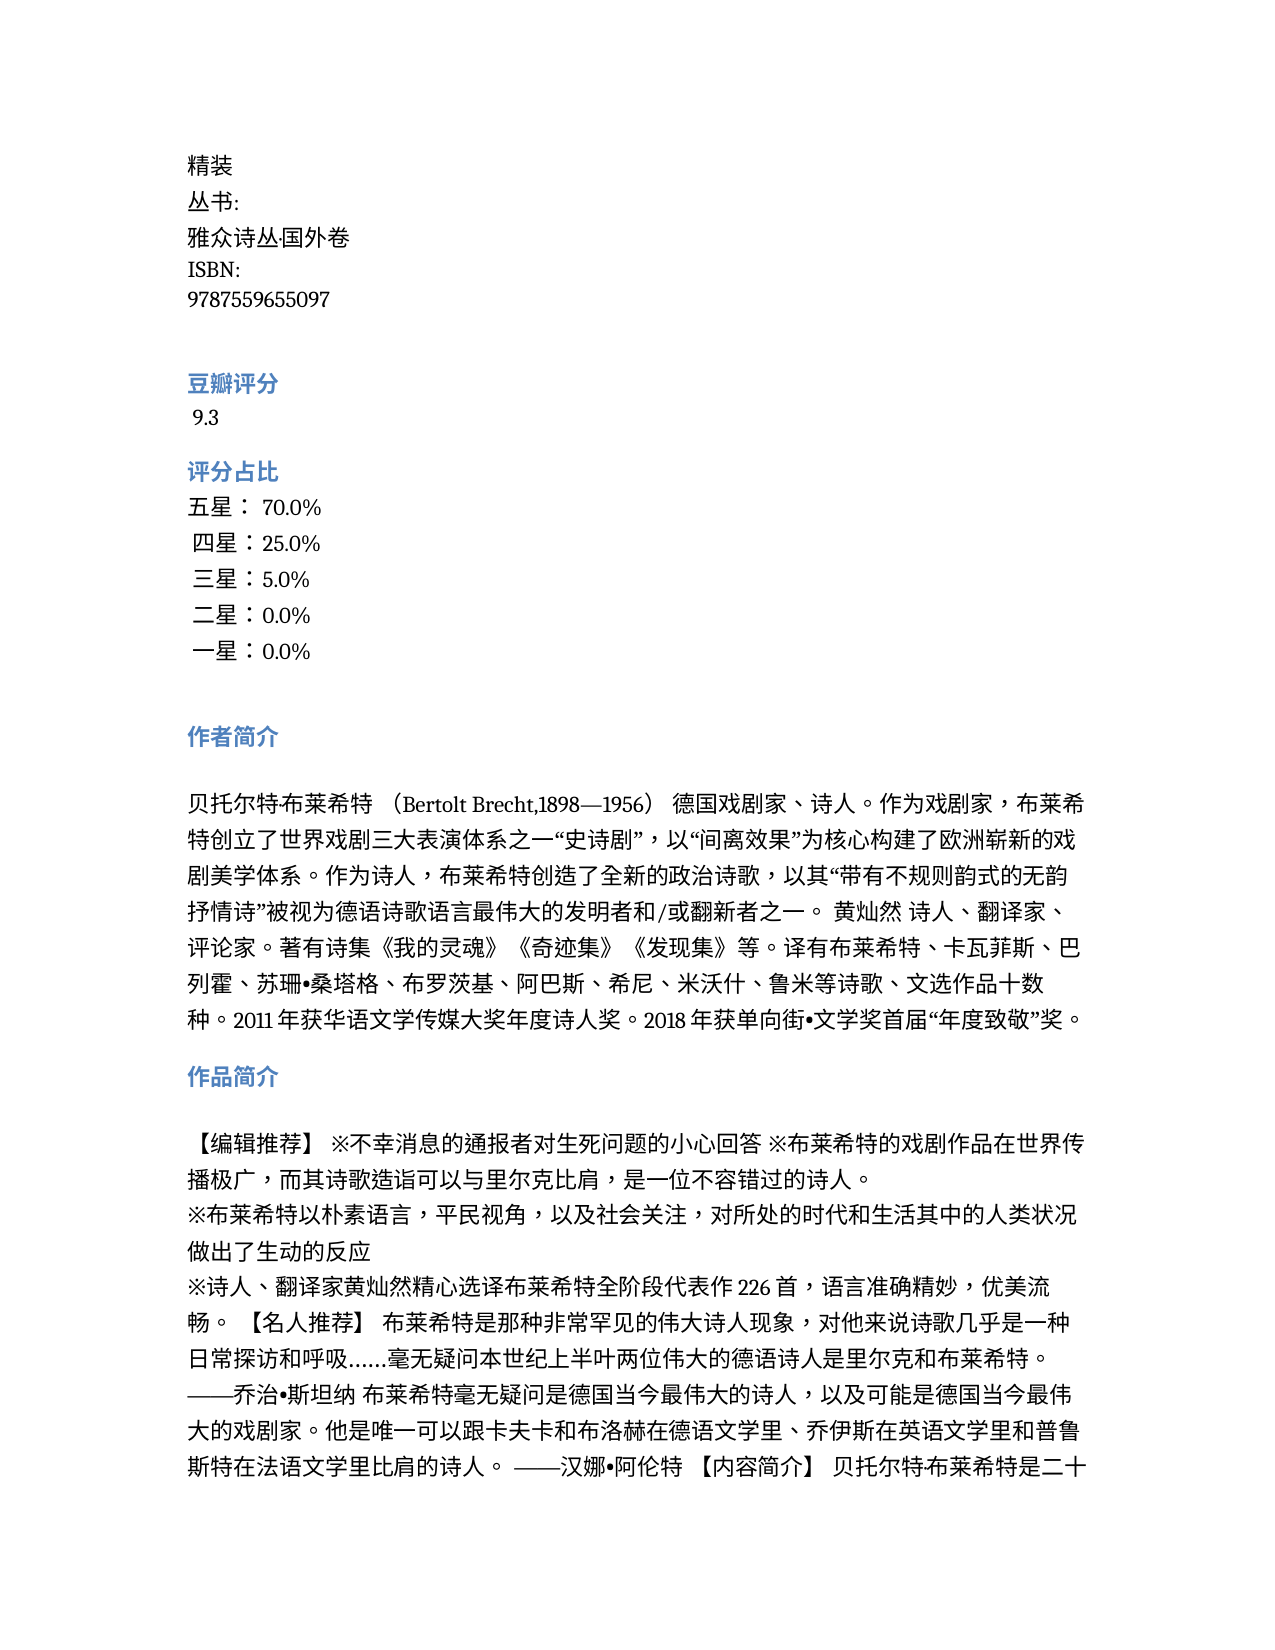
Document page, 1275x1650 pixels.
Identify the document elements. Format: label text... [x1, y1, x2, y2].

text 贝托尔特·布莱希特 （Bertolt Brecht,1898—1956） 德国戏剧家、诗人。作为戏剧家，布莱希特创立了世界戏剧三大表演体系之一“史诗剧”，以“间离效果”为核心构建了欧洲崭新的戏剧美学体系。作为诗人，布莱希特创造了全新的政治诗歌，以其“带有不规则韵式的无韵抒情诗”被视为德语诗歌语言最伟大的发明者和/或翻新者之一。 黄灿然 诗人、翻译家、评论家。著有诗集《我的灵魂》《奇迹集》《发现集》等。译有布莱希特、卡瓦菲斯、巴列霍、苏珊•桑塔格、布罗茨基、阿巴斯、希尼、米沃什、鲁米等诗歌、文选作品十数种。2011年获华语文学传媒大奖年度诗人奖。2018年获单向街•文学奖首届“年度致敬”奖。 [187, 757, 1087, 1035]
subtitle 作者简介 [187, 721, 1087, 752]
subtitle 评分占比 [187, 455, 1087, 487]
subtitle 作品简介 [187, 1061, 1087, 1092]
text 五星： 70.0% 四星： 25.0% 三星： 5.0% 二星： 0.0% 一星： 0.0% [187, 491, 1087, 697]
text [187, 1097, 1087, 1482]
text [187, 150, 1087, 344]
text 9.3 [187, 404, 1087, 431]
subtitle 豆瓣评分 [187, 368, 1087, 400]
